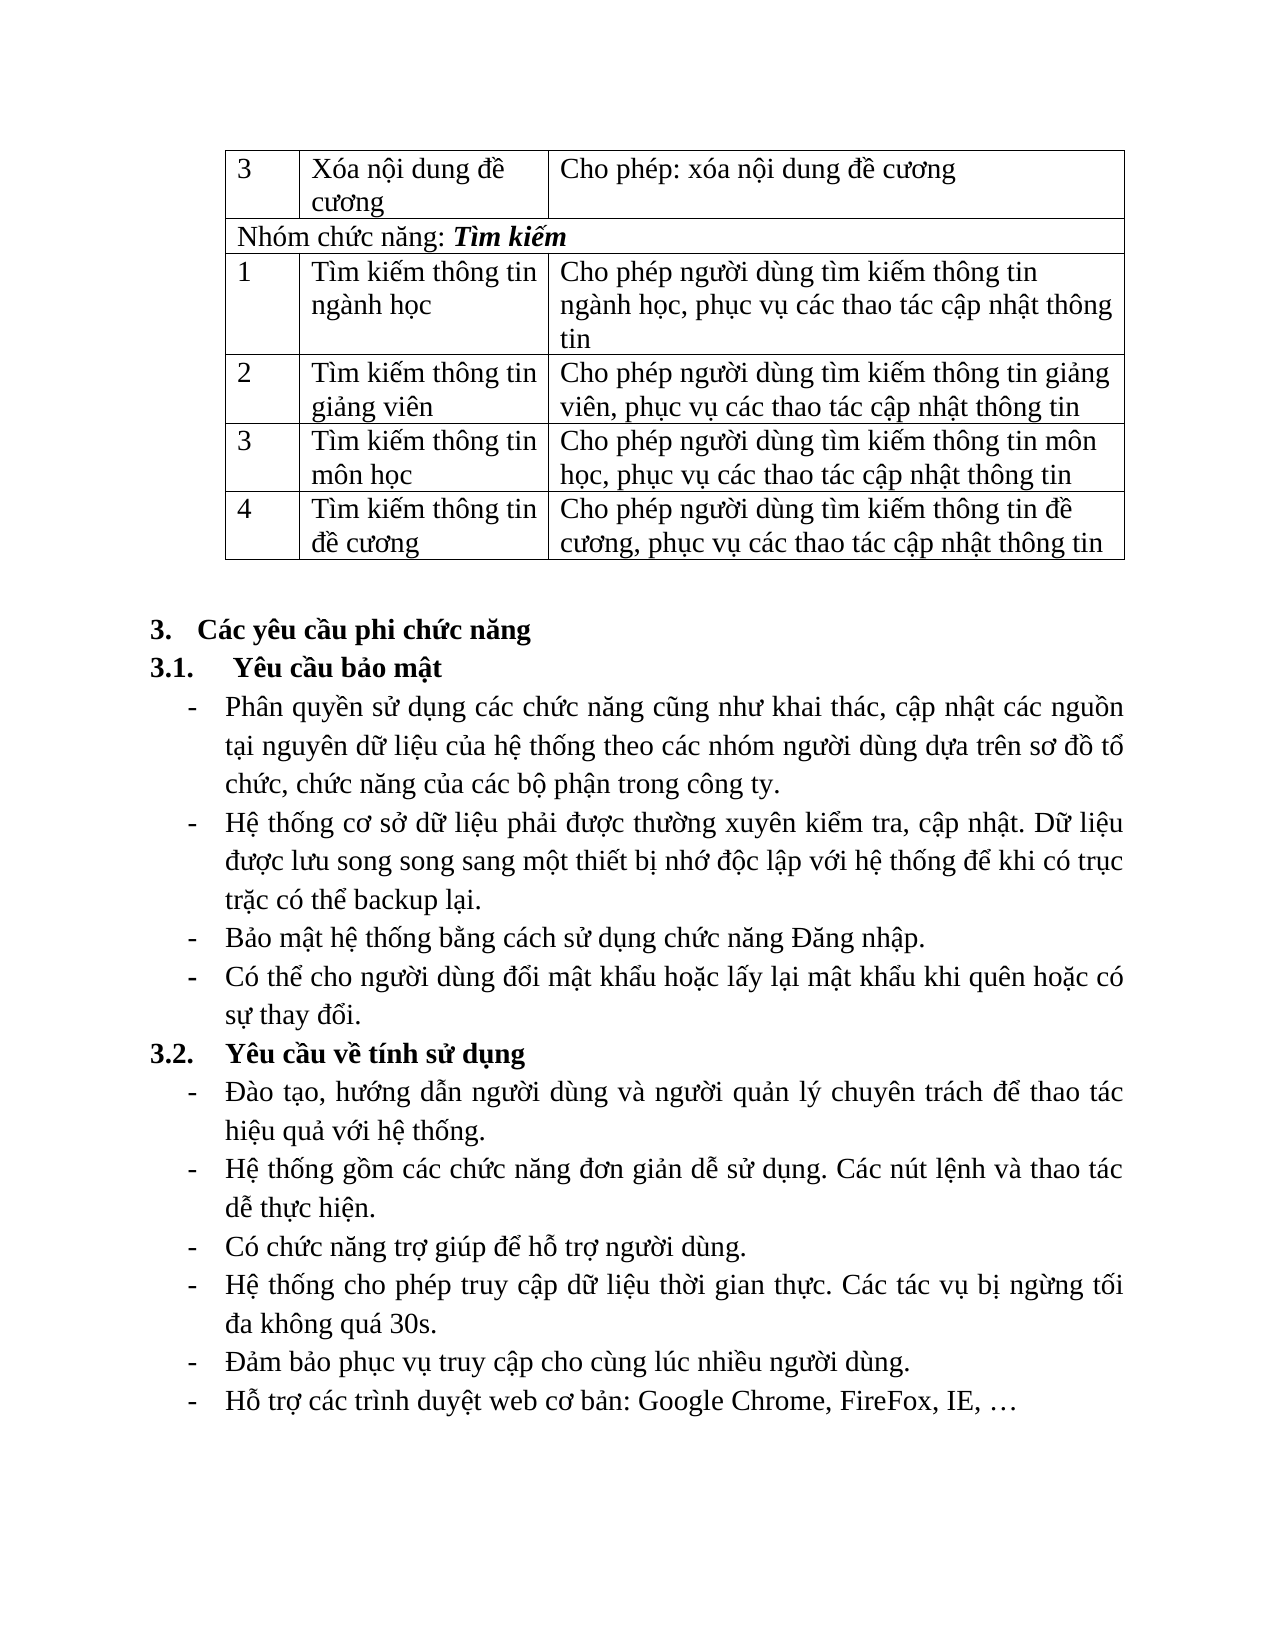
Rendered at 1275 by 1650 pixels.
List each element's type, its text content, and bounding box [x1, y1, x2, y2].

table_cell 3 [226, 424, 299, 491]
table_cell Cho phép: xóa nội dung đề cương [549, 151, 1124, 218]
table_cell 3 [226, 151, 299, 218]
list Có chức năng trợ giúp để hỗ trợ người dùng. [187, 1229, 1125, 1262]
table_cell 4 [226, 492, 299, 559]
table_cell 2 [226, 355, 299, 422]
table_cell Tìm kiếm thông tin đề cương [300, 492, 548, 559]
list Đào tạo, hướng dẫn người dùng và người quản lý chuyên trách để thao tác hiệu quả với hệ thống. [187, 1074, 1125, 1147]
table_cell Cho phép người dùng tìm kiếm thông tin đề cương, phục vụ các thao tác cập nhật thông tin [549, 492, 1124, 559]
list Hệ thống cho phép truy cập dữ liệu thời gian thực. Các tác vụ bị ngừng tối đa không quá 30s. [187, 1267, 1125, 1339]
list Hỗ trợ các trình duyệt web cơ bản: Google Chrome, FireFox, IE, … [187, 1383, 1125, 1416]
table_cell Tìm kiếm thông tin ngành học [300, 254, 548, 354]
list Yêu cầu bảo mật [150, 651, 1125, 684]
list Đảm bảo phục vụ truy cập cho cùng lúc nhiều người dùng. [187, 1344, 1125, 1378]
table_cell Cho phép người dùng tìm kiếm thông tin giảng viên, phục vụ các thao tác cập nhật thông tin [549, 355, 1124, 422]
table_cell Cho phép người dùng tìm kiếm thông tin môn học, phục vụ các thao tác cập nhật thông tin [549, 424, 1124, 491]
list Hệ thống cơ sở dữ liệu phải được thường xuyên kiểm tra, cập nhật. Dữ liệu được lưu song song sang một thiết bị nhớ độc lập với hệ thống để khi có trục trặc có thể backup lại. [187, 805, 1125, 915]
list Hệ thống gồm các chức năng đơn giản dễ sử dụng. Các nút lệnh và thao tác dễ thực hiện. [187, 1152, 1125, 1224]
table_cell Cho phép người dùng tìm kiếm thông tin ngành học, phục vụ các thao tác cập nhật thông tin [549, 254, 1124, 354]
list Phân quyền sử dụng các chức năng cũng như khai thác, cập nhật các nguồn tại nguyên dữ liệu của hệ thống theo các nhóm người dùng dựa trên sơ đồ tổ chức, chức năng của các bộ phận trong công ty. [187, 689, 1125, 800]
list Bảo mật hệ thống bằng cách sử dụng chức năng Đăng nhập. [187, 920, 1125, 954]
table_cell 1 [226, 254, 299, 354]
table_cell Nhóm chức năng: Tìm kiếm [226, 219, 1124, 253]
table_cell Tìm kiếm thông tin giảng viên [300, 355, 548, 422]
table_cell Tìm kiếm thông tin môn học [300, 424, 548, 491]
list Có thể cho người dùng đổi mật khẩu hoặc lấy lại mật khẩu khi quên hoặc có sự thay đổi. [187, 959, 1125, 1031]
list Yêu cầu về tính sử dụng [150, 1036, 1125, 1069]
list Các yêu cầu phi chức năng [150, 612, 1125, 646]
table_cell Xóa nội dung đề cương [300, 151, 548, 218]
